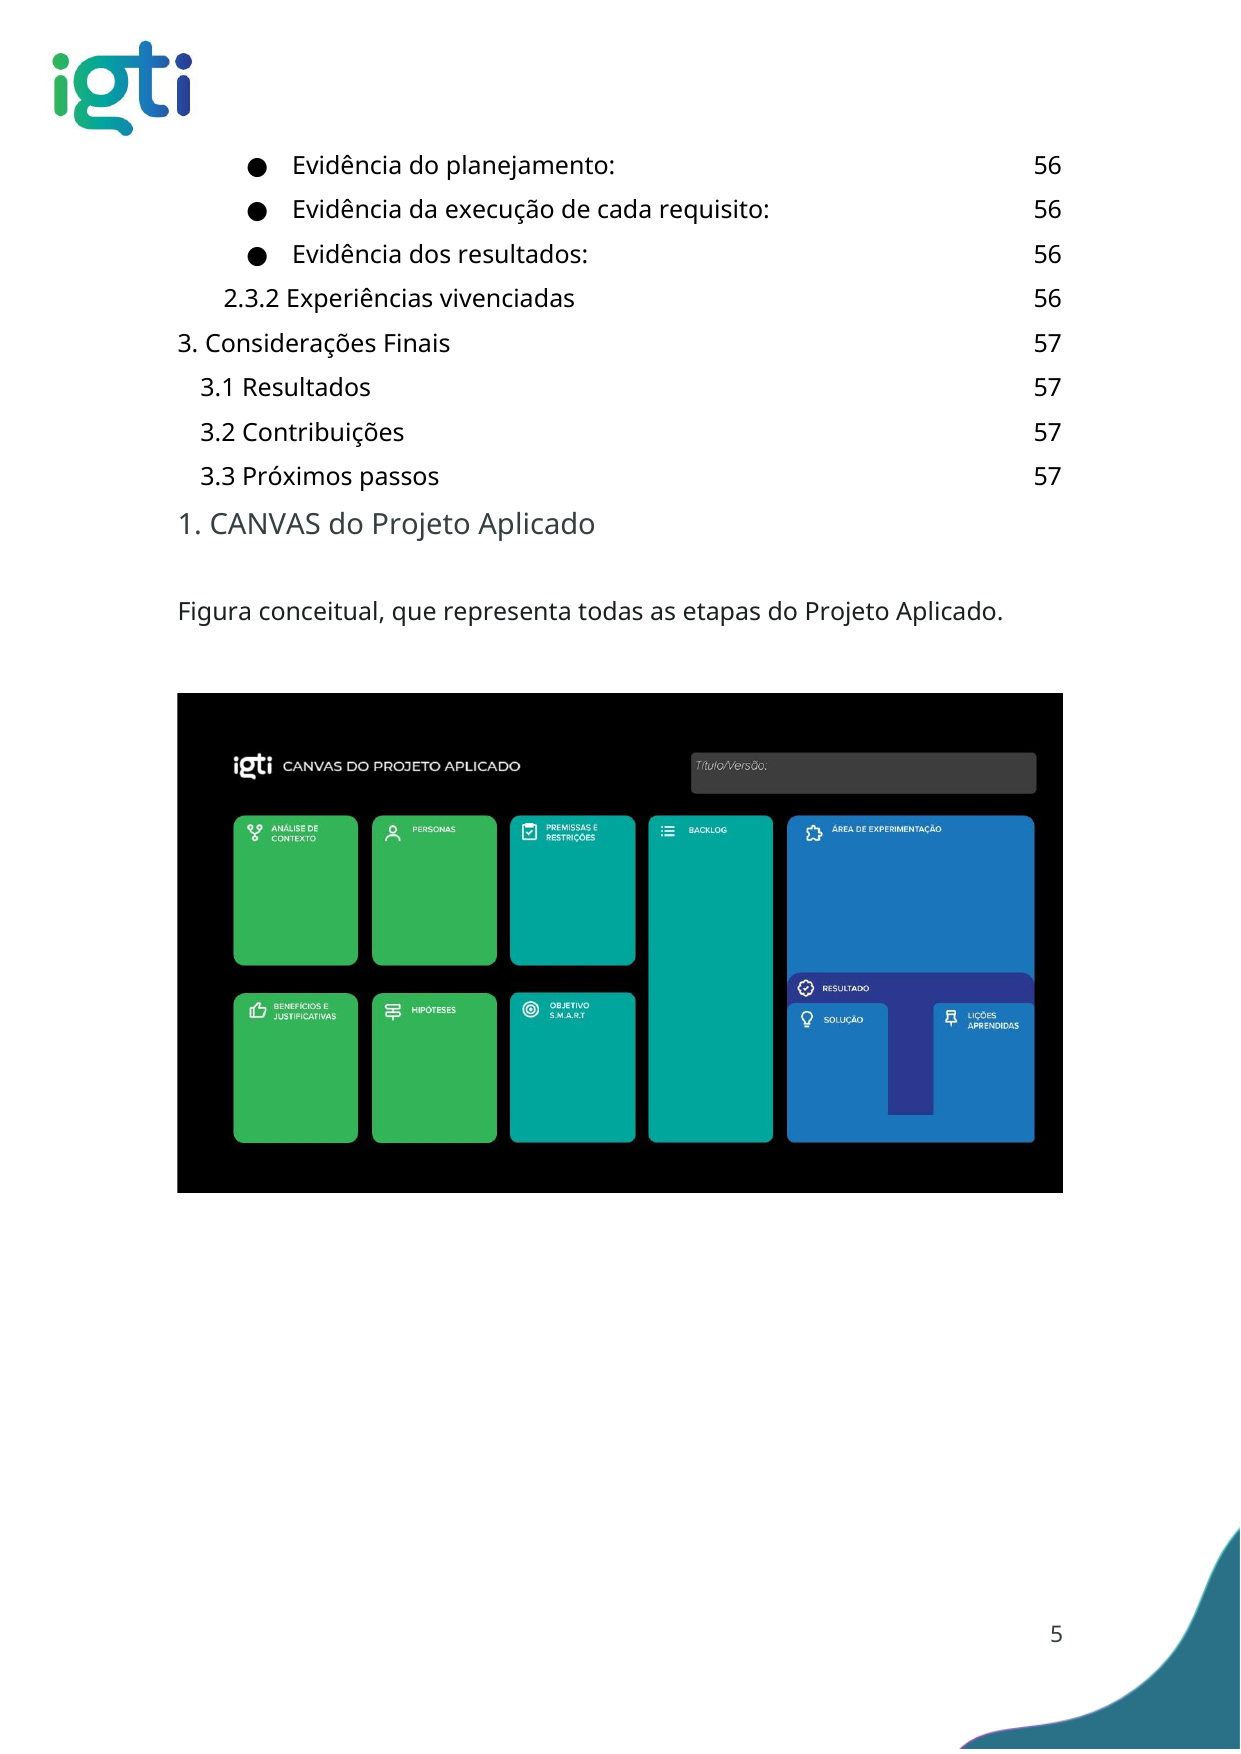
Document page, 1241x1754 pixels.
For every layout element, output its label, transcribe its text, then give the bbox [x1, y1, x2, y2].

picture [955, 1521, 1241, 1749]
subtitle 1. CANVAS do Projeto Aplicado [177, 503, 1063, 543]
picture [37, 34, 205, 141]
text Figura conceitual, que representa todas as etapas do Projeto Aplicado. [177, 593, 1063, 627]
picture [177, 693, 1063, 1193]
